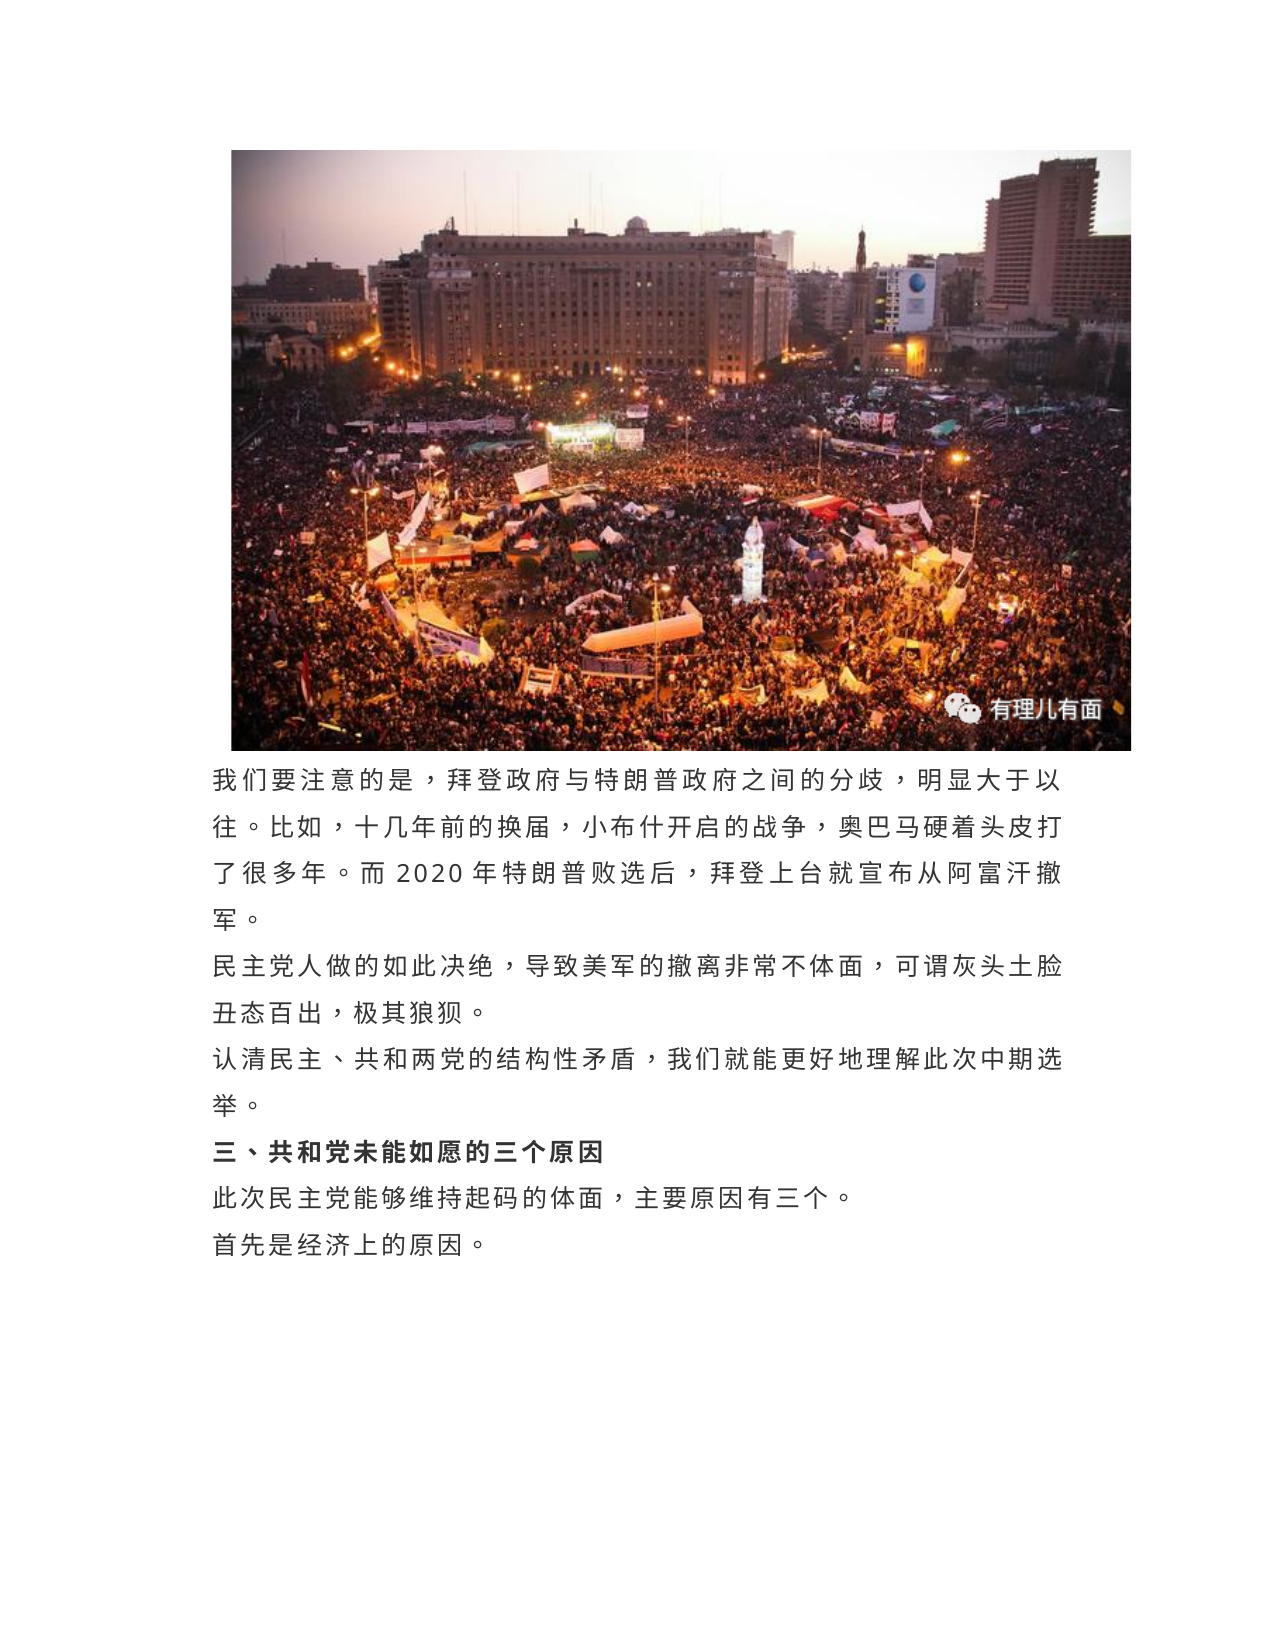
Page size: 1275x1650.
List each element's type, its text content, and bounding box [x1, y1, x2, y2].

text 认清民主、共和两党的结构性矛盾，我们就能更好地理解此次中期选举。 [212, 1029, 1062, 1122]
text 此次民主党能够维持起码的体面，主要原因有三个。 [212, 1169, 1062, 1215]
text 首先是经济上的原因。 [212, 1215, 1062, 1262]
picture [231, 150, 1132, 751]
text 三、共和党未能如愿的三个原因 [212, 1122, 1062, 1169]
text 民主党人做的如此决绝，导致美军的撤离非常不体面，可谓灰头土脸丑态百出，极其狼狈。 [212, 936, 1062, 1029]
text 我们要注意的是，拜登政府与特朗普政府之间的分歧，明显大于以往。比如，十几年前的换届，小布什开启的战争，奥巴马硬着头皮打了很多年。而2020年特朗普败选后，拜登上台就宣布从阿富汗撤军。 [212, 751, 1062, 936]
